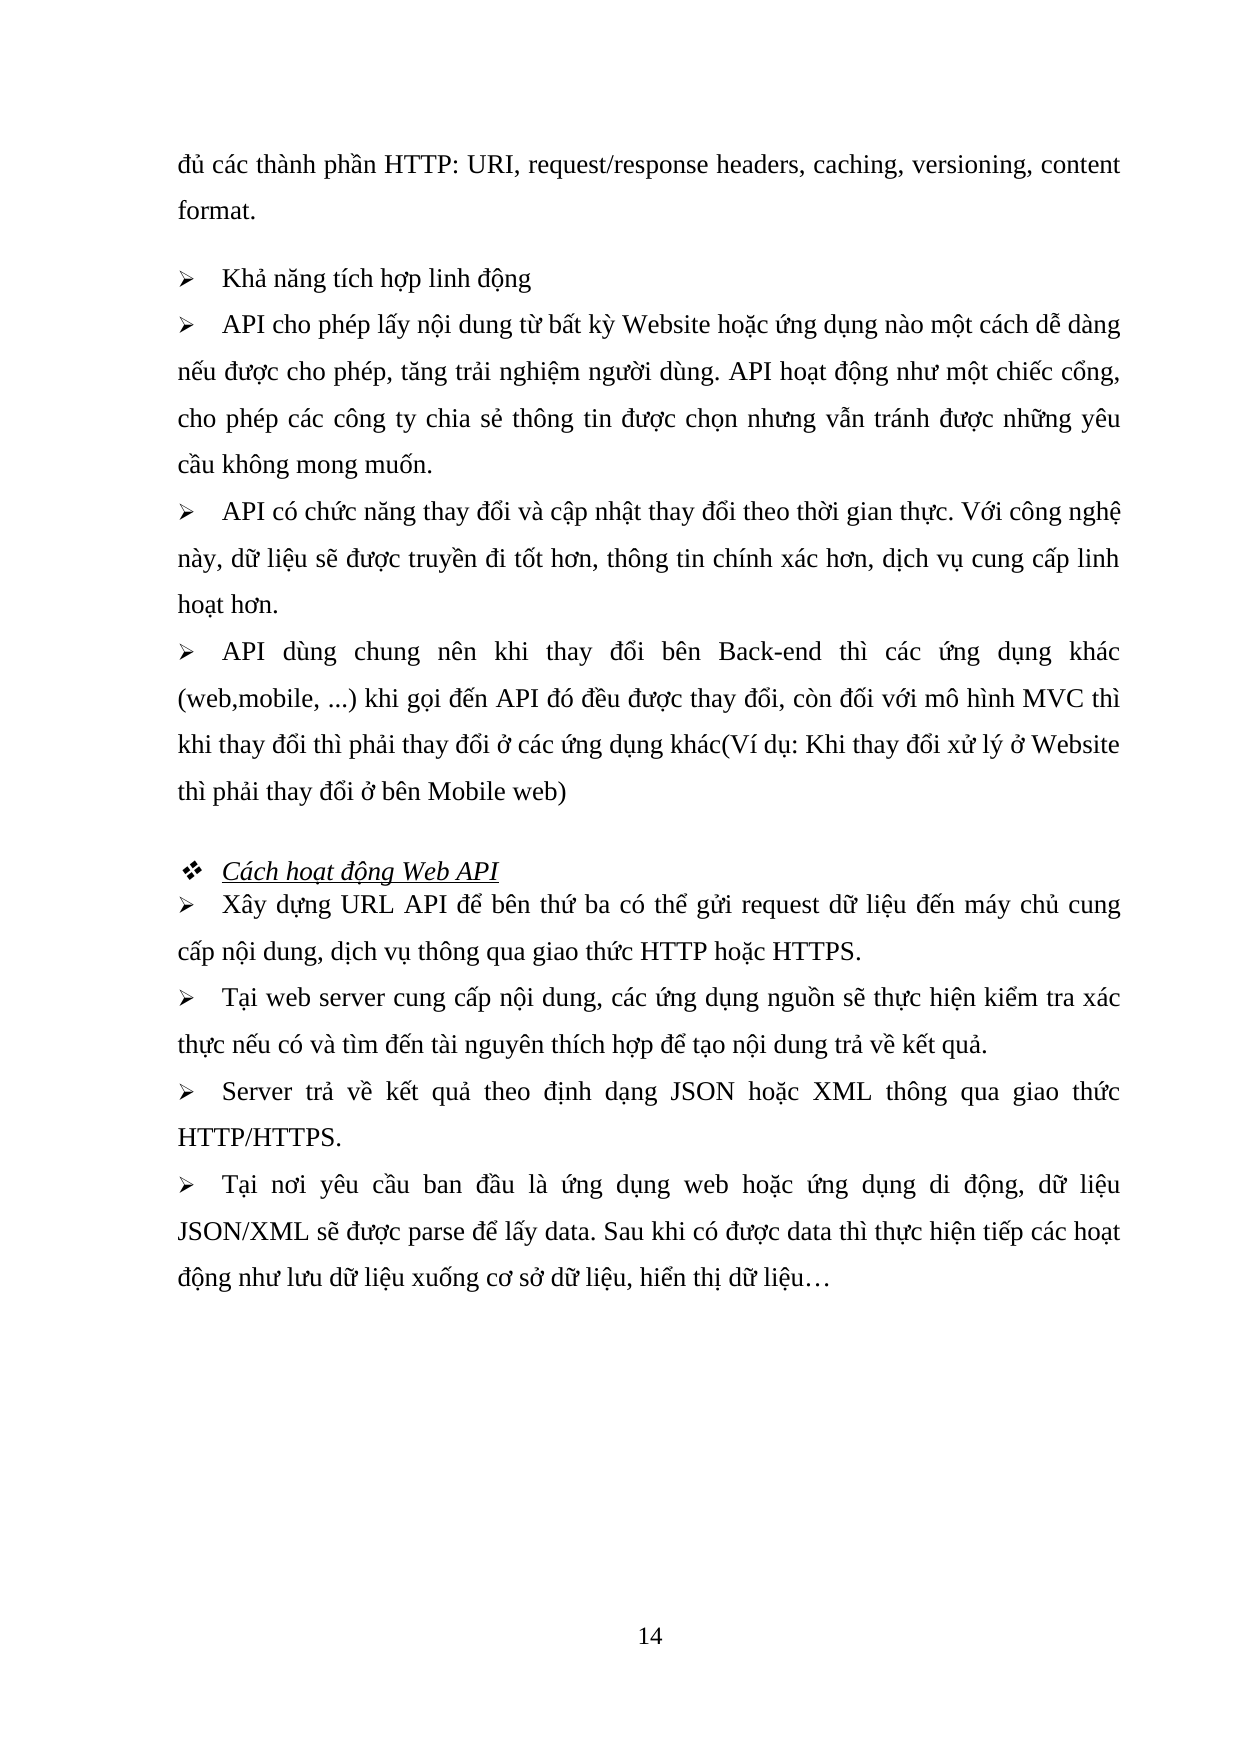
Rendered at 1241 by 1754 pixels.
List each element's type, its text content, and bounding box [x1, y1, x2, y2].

list Cách hoạt động Web API [177, 855, 1122, 886]
list Tại nơi yêu cầu ban đầu là ứng dụng web hoặc ứng dụng di động, dữ liệu JSON/XML sẽ được parse để lấy data. Sau khi có được data thì thực hiện tiếp các hoạt động như lưu dữ liệu xuống cơ sở dữ liệu, hiển thị dữ liệu… [177, 1168, 1122, 1292]
list Tại web server cung cấp nội dung, các ứng dụng nguồn sẽ thực hiện kiểm tra xác thực nếu có và tìm đến tài nguyên thích hợp để tạo nội dung trả về kết quả. [177, 981, 1122, 1059]
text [177, 148, 1122, 226]
list Server trả về kết quả theo định dạng JSON hoặc XML thông qua giao thức HTTP/HTTPS. [177, 1074, 1122, 1152]
list API có chức năng thay đổi và cập nhật thay đổi theo thời gian thực. Với công nghệ này, dữ liệu sẽ được truyền đi tốt hơn, thông tin chính xác hơn, dịch vụ cung cấp linh hoạt hơn. [177, 495, 1122, 620]
list API cho phép lấy nội dung từ bất kỳ Website hoặc ứng dụng nào một cách dễ dàng nếu được cho phép, tăng trải nghiệm người dùng. API hoạt động như một chiếc cổng, cho phép các công ty chia sẻ thông tin được chọn nhưng vẫn tránh được những yêu cầu không mong muốn. [177, 308, 1122, 480]
list Xây dựng URL API để bên thứ ba có thể gửi request dữ liệu đến máy chủ cung cấp nội dung, dịch vụ thông qua giao thức HTTP hoặc HTTPS. [177, 888, 1122, 966]
list API dùng chung nên khi thay đổi bên Back-end thì các ứng dụng khác (web,mobile, ...) khi gọi đến API đó đều được thay đổi, còn đối với mô hình MVC thì khi thay đổi thì phải thay đổi ở các ứng dụng khác(Ví dụ: Khi thay đổi xử lý ở Website thì phải thay đổi ở bên Mobile web) [177, 635, 1122, 806]
list Khả năng tích hợp linh động [177, 262, 1122, 293]
